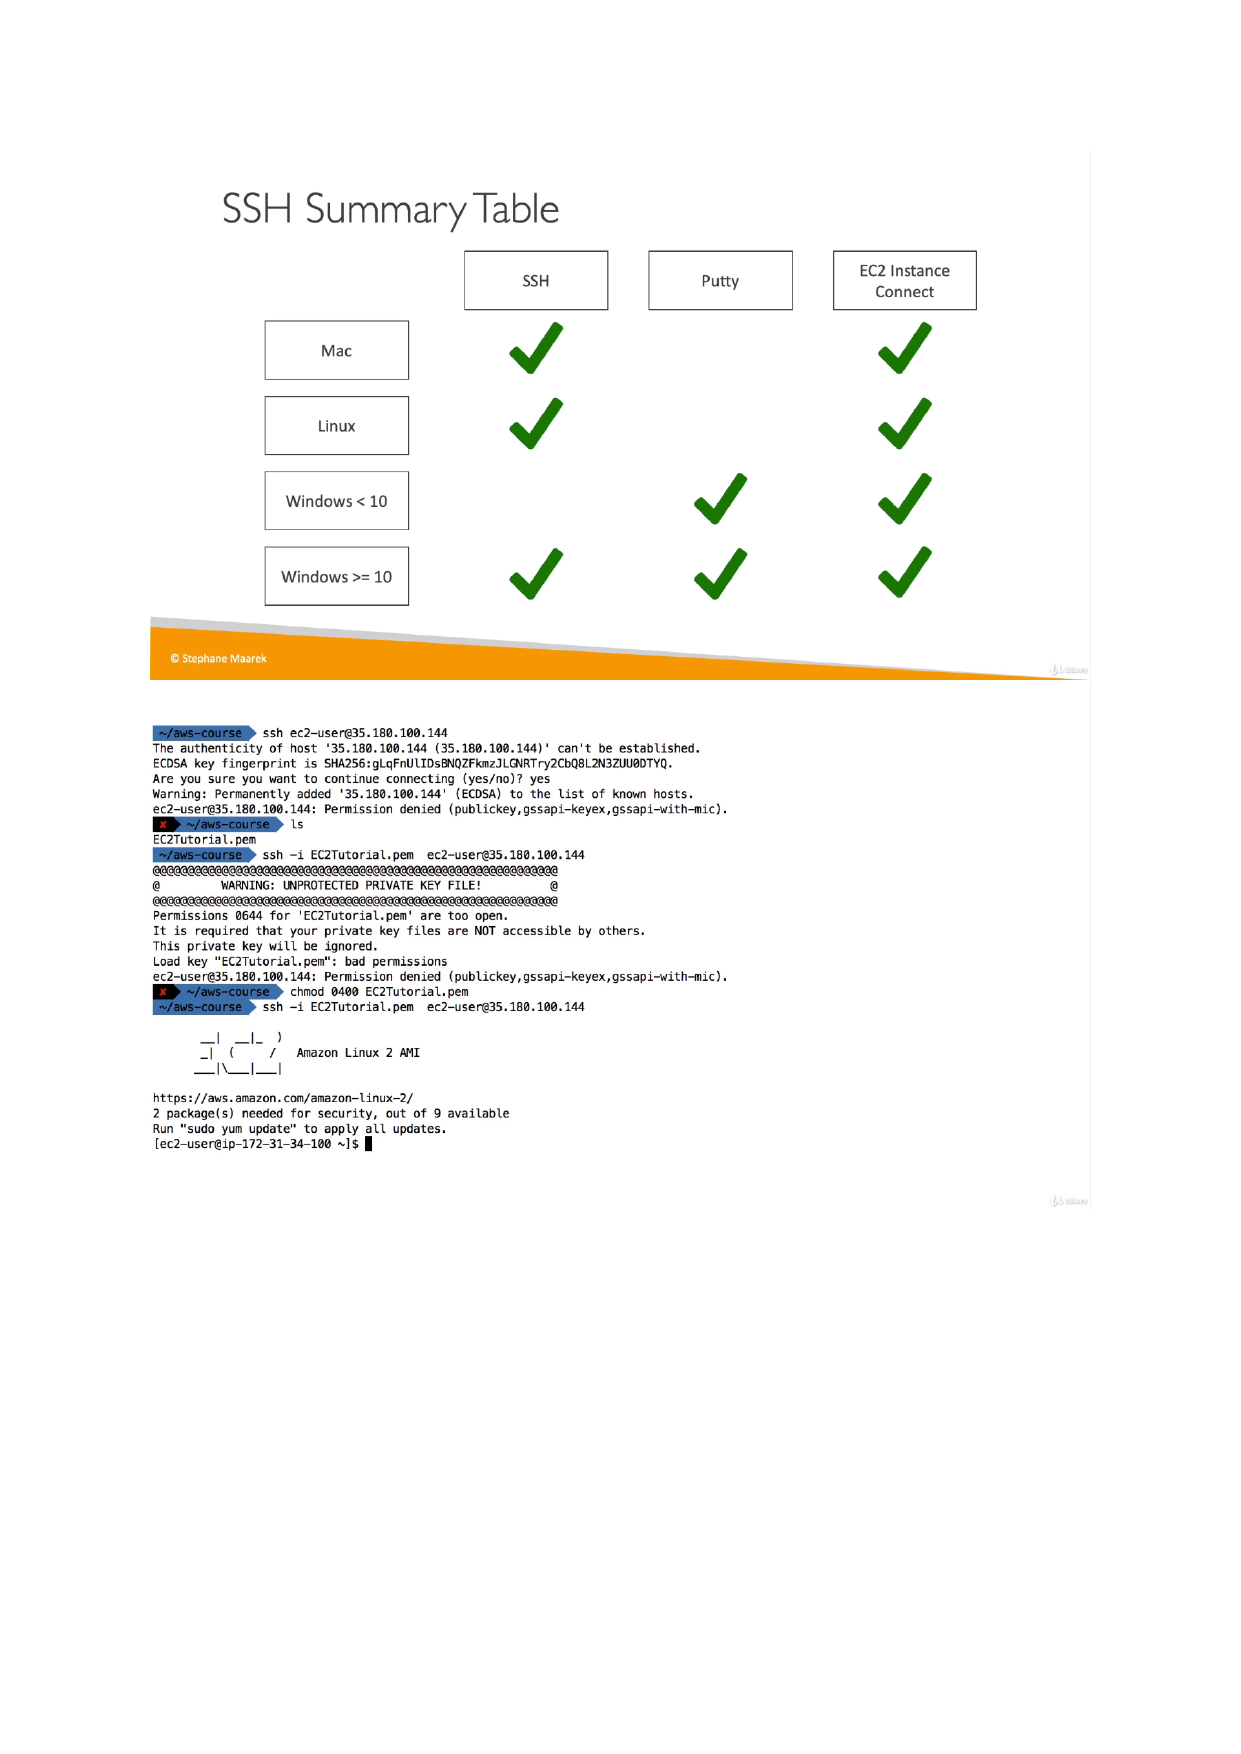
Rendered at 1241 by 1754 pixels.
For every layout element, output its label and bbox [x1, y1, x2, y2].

picture [150, 150, 1091, 680]
picture [150, 681, 1091, 1211]
